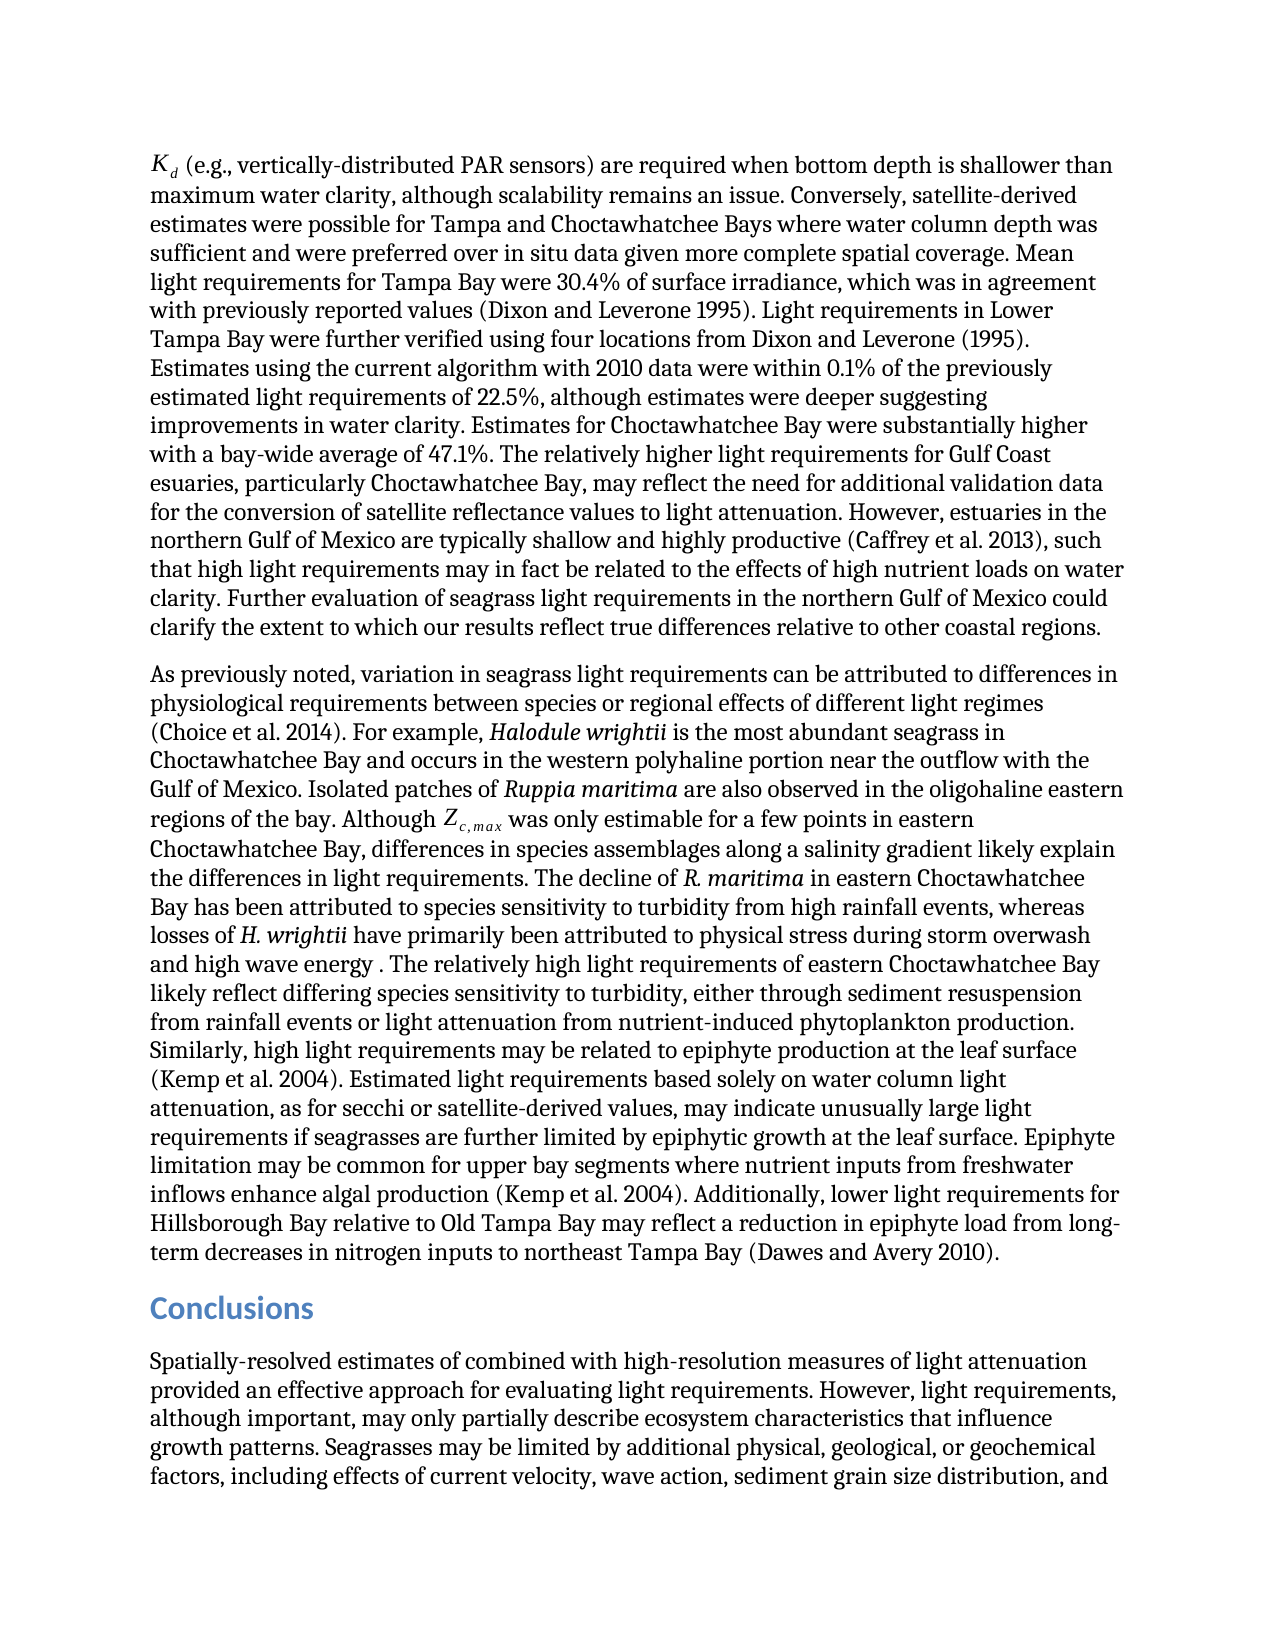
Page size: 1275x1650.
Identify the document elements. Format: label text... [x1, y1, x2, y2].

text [150, 150, 1125, 641]
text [150, 1347, 1125, 1491]
subtitle Conclusions [150, 1287, 1125, 1328]
text As previously noted, variation in seagrass light requirements can be attributed to differences in physiological requirements between species or regional effects of different light regimes (Choice et al. 2014). For example, Halodule wrightii is the most abundant seagrass in Choctawhatchee Bay and occurs in the western polyhaline portion near the outflow with the Gulf of Mexico. Isolated patches of Ruppia maritima are also observed in the oligohaline eastern regions of the bay. Although was only estimable for a few points in eastern Choctawhatchee Bay, differences in species assemblages along a salinity gradient likely explain the differences in light requirements. The decline of R. maritima in eastern Choctawhatchee Bay has been attributed to species sensitivity to turbidity from high rainfall events, whereas losses of H. wrightii have primarily been attributed to physical stress during storm overwash and high wave energy . The relatively high light requirements of eastern Choctawhatchee Bay likely reflect differing species sensitivity to turbidity, either through sediment resuspension from rainfall events or light attenuation from nutrient-induced phytoplankton production. Similarly, high light requirements may be related to epiphyte production at the leaf surface (Kemp et al. 2004). Estimated light requirements based solely on water column light attenuation, as for secchi or satellite-derived values, may indicate unusually large light requirements if seagrasses are further limited by epiphytic growth at the leaf surface. Epiphyte limitation may be common for upper bay segments where nutrient inputs from freshwater inflows enhance algal production (Kemp et al. 2004). Additionally, lower light requirements for Hillsborough Bay relative to Old Tampa Bay may reflect a reduction in epiphyte load from long-term decreases in nitrogen inputs to northeast Tampa Bay (Dawes and Avery 2010). [150, 660, 1125, 1266]
